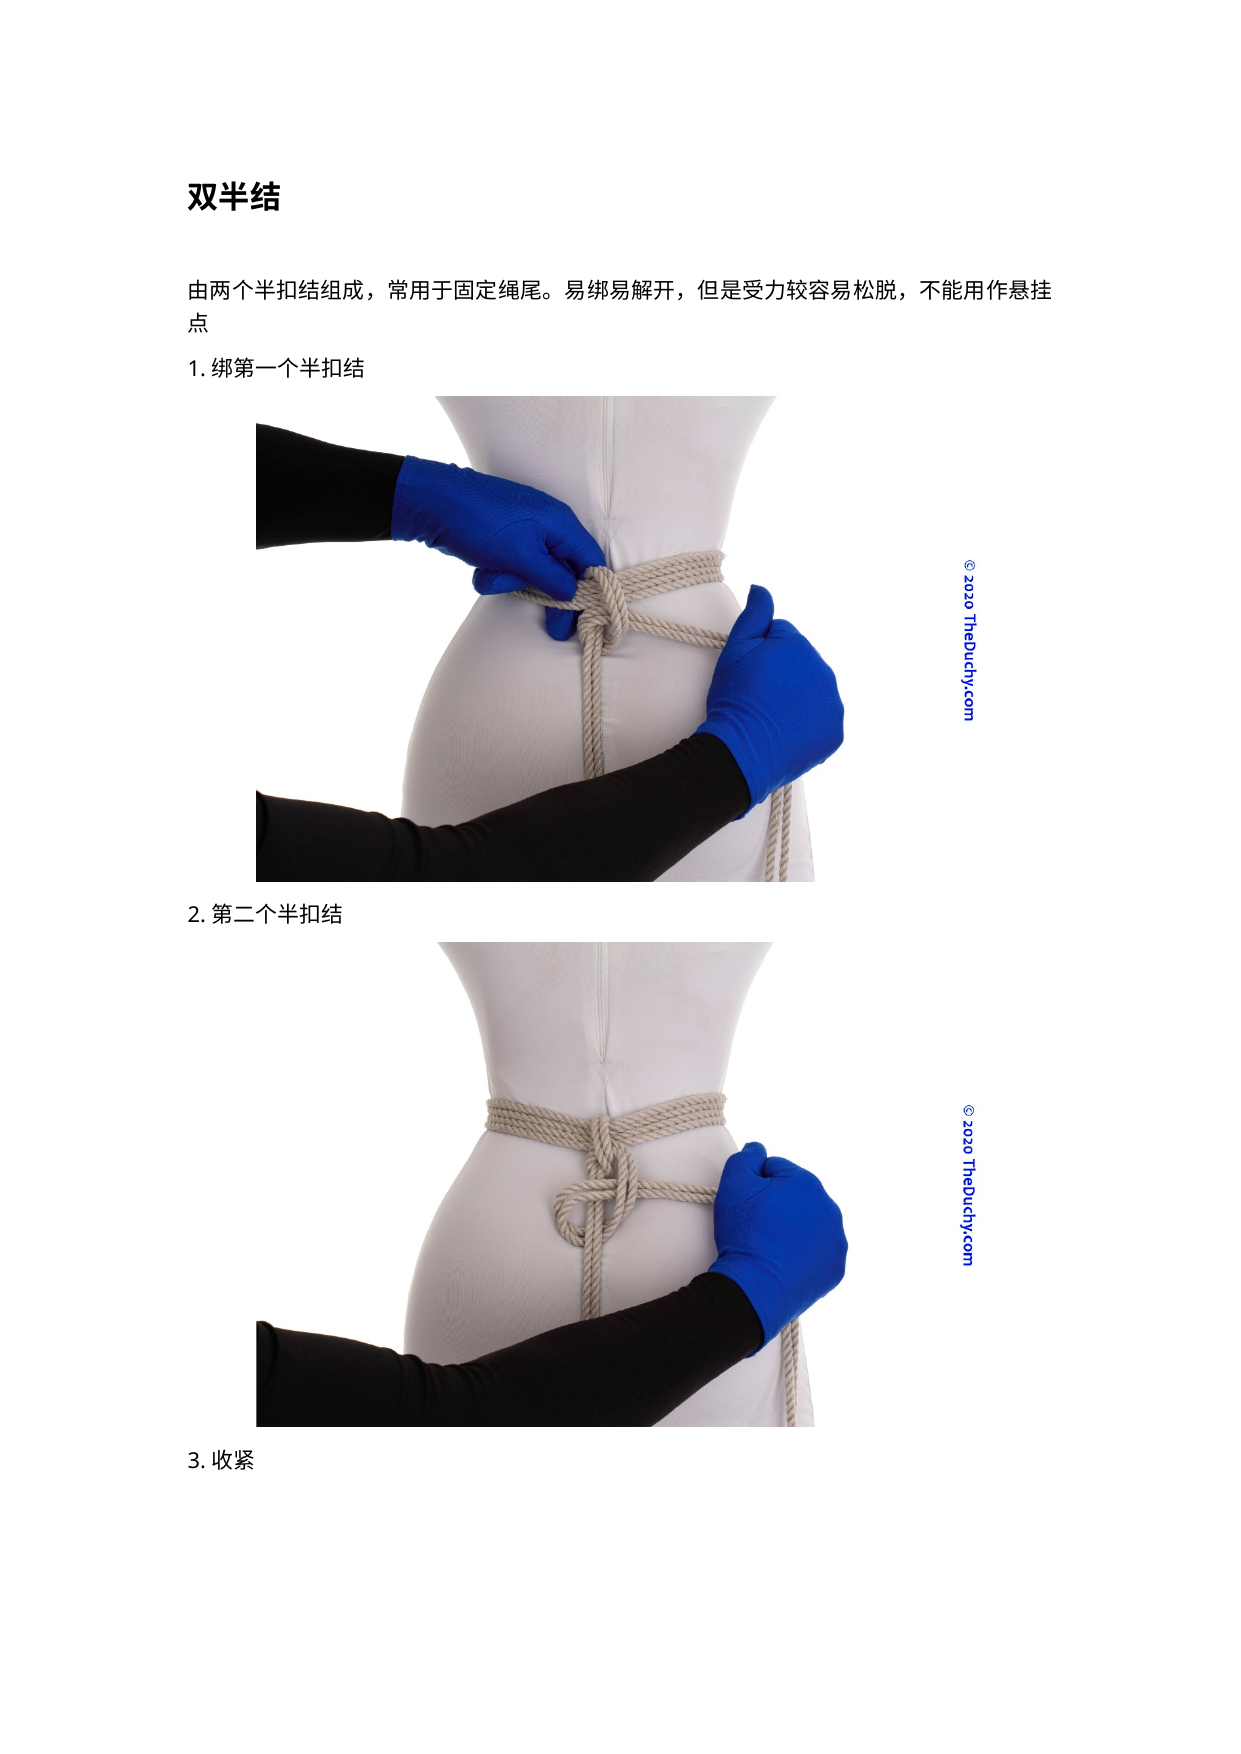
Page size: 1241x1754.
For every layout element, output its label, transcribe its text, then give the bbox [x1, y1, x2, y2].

text 2. 第二个半扣结 [187, 897, 1053, 929]
text 由两个半扣结组成，常用于固定绳尾。易绑易解开，但是受力较容易松脱，不能用作悬挂点 [187, 273, 1053, 338]
text 1. 绑第一个半扣结 [187, 351, 1053, 383]
text 3. 收紧 [187, 1442, 1053, 1475]
subtitle 双半结 [187, 162, 1053, 227]
picture [256, 396, 985, 882]
picture [256, 942, 984, 1427]
